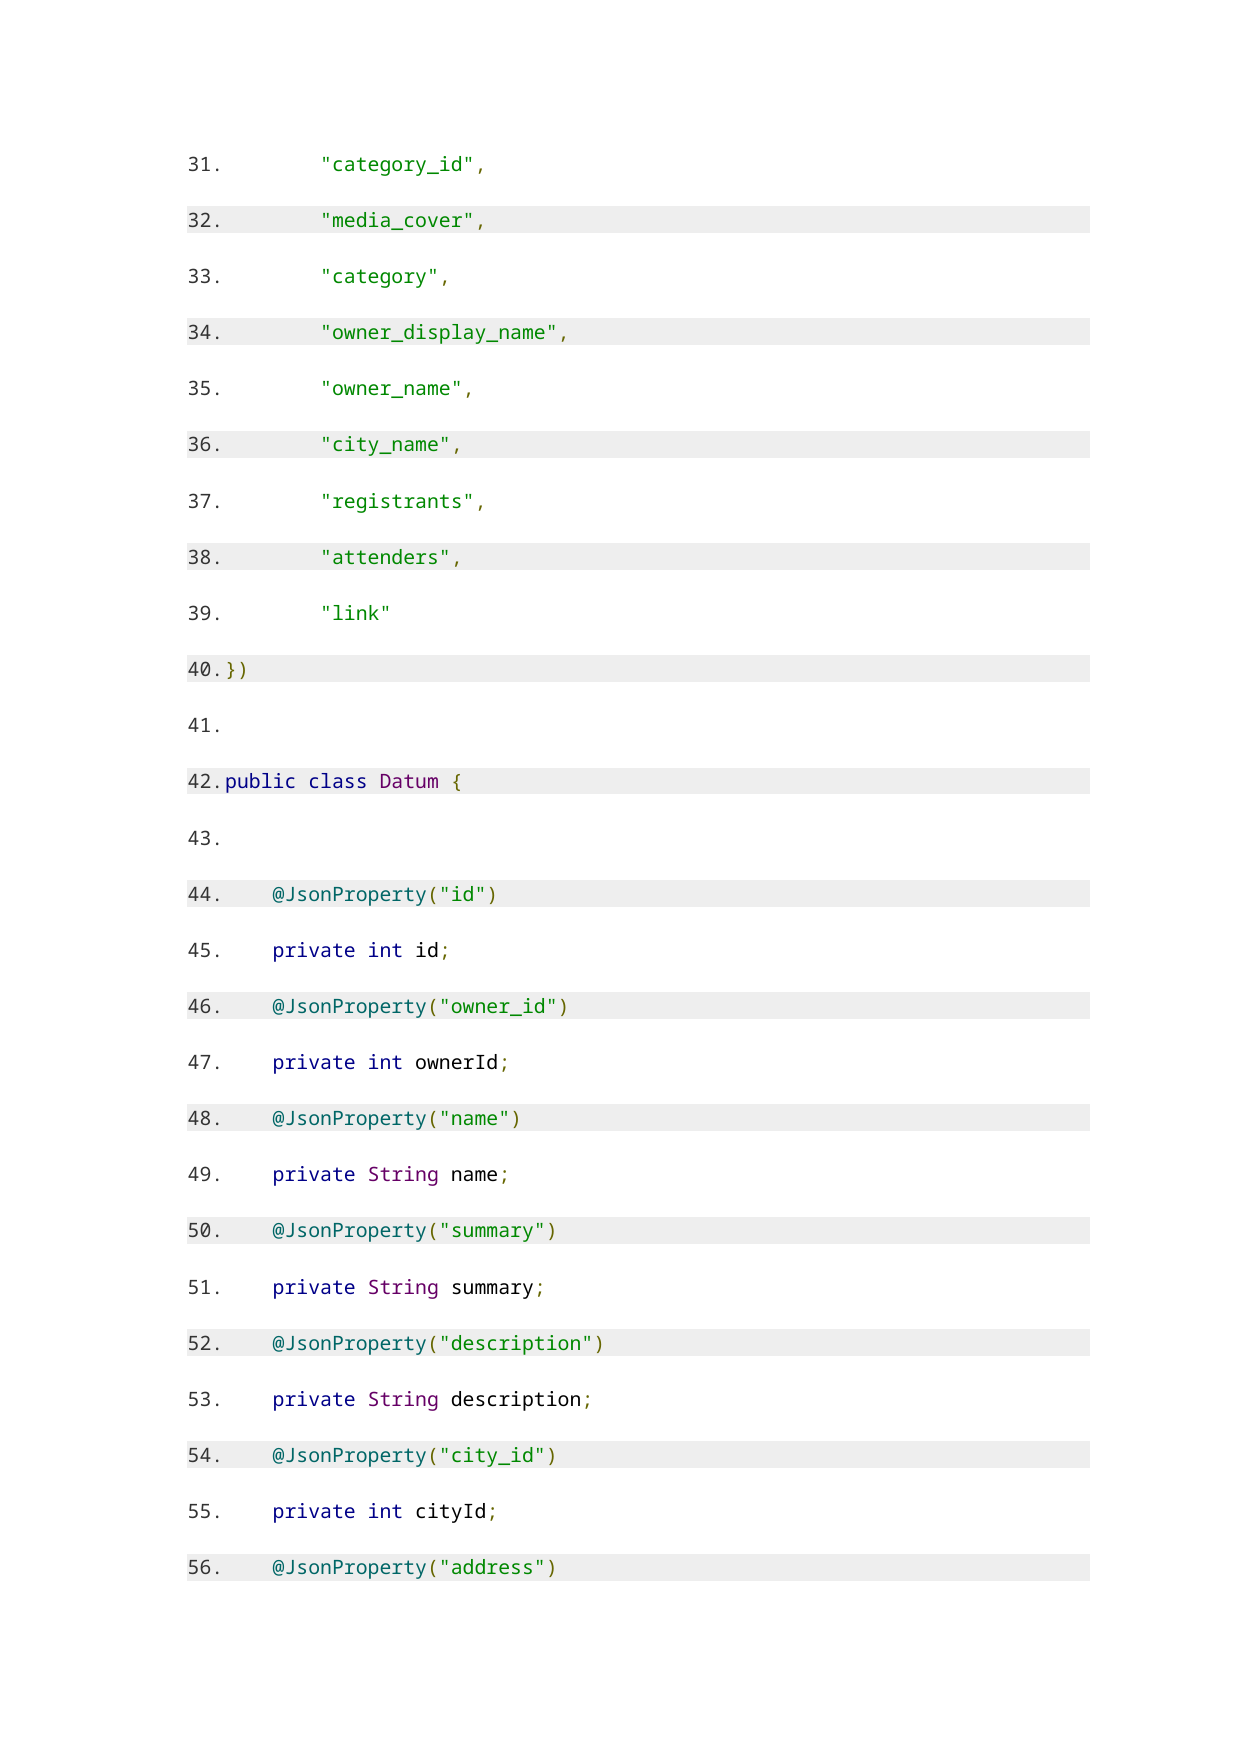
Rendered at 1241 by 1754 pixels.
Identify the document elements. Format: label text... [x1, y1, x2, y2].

list private String name; [187, 1161, 1090, 1188]
list "owner_display_name", [187, 318, 1090, 345]
list @JsonProperty("summary") [187, 1217, 1090, 1244]
list "category_id", [187, 150, 1090, 177]
list private String description; [187, 1385, 1090, 1412]
list private int ownerId; [187, 1048, 1090, 1075]
list "attenders", [187, 543, 1090, 570]
list "city_name", [187, 431, 1090, 458]
list @JsonProperty("name") [187, 1104, 1090, 1131]
list @JsonProperty("address") [187, 1554, 1090, 1581]
list private int cityId; [187, 1497, 1090, 1524]
list @JsonProperty("description") [187, 1329, 1090, 1356]
list public class Datum { [187, 768, 1090, 794]
list @JsonProperty("owner_id") [187, 992, 1090, 1019]
list @JsonProperty("id") [187, 880, 1090, 907]
list "link" [187, 599, 1090, 626]
list "registrants", [187, 487, 1090, 514]
list "owner_name", [187, 374, 1090, 402]
list "media_cover", [187, 206, 1090, 233]
list private String summary; [187, 1273, 1090, 1300]
list @JsonProperty("city_id") [187, 1441, 1090, 1468]
list private int id; [187, 936, 1090, 963]
list "category", [187, 262, 1090, 289]
list }) [187, 655, 1090, 682]
